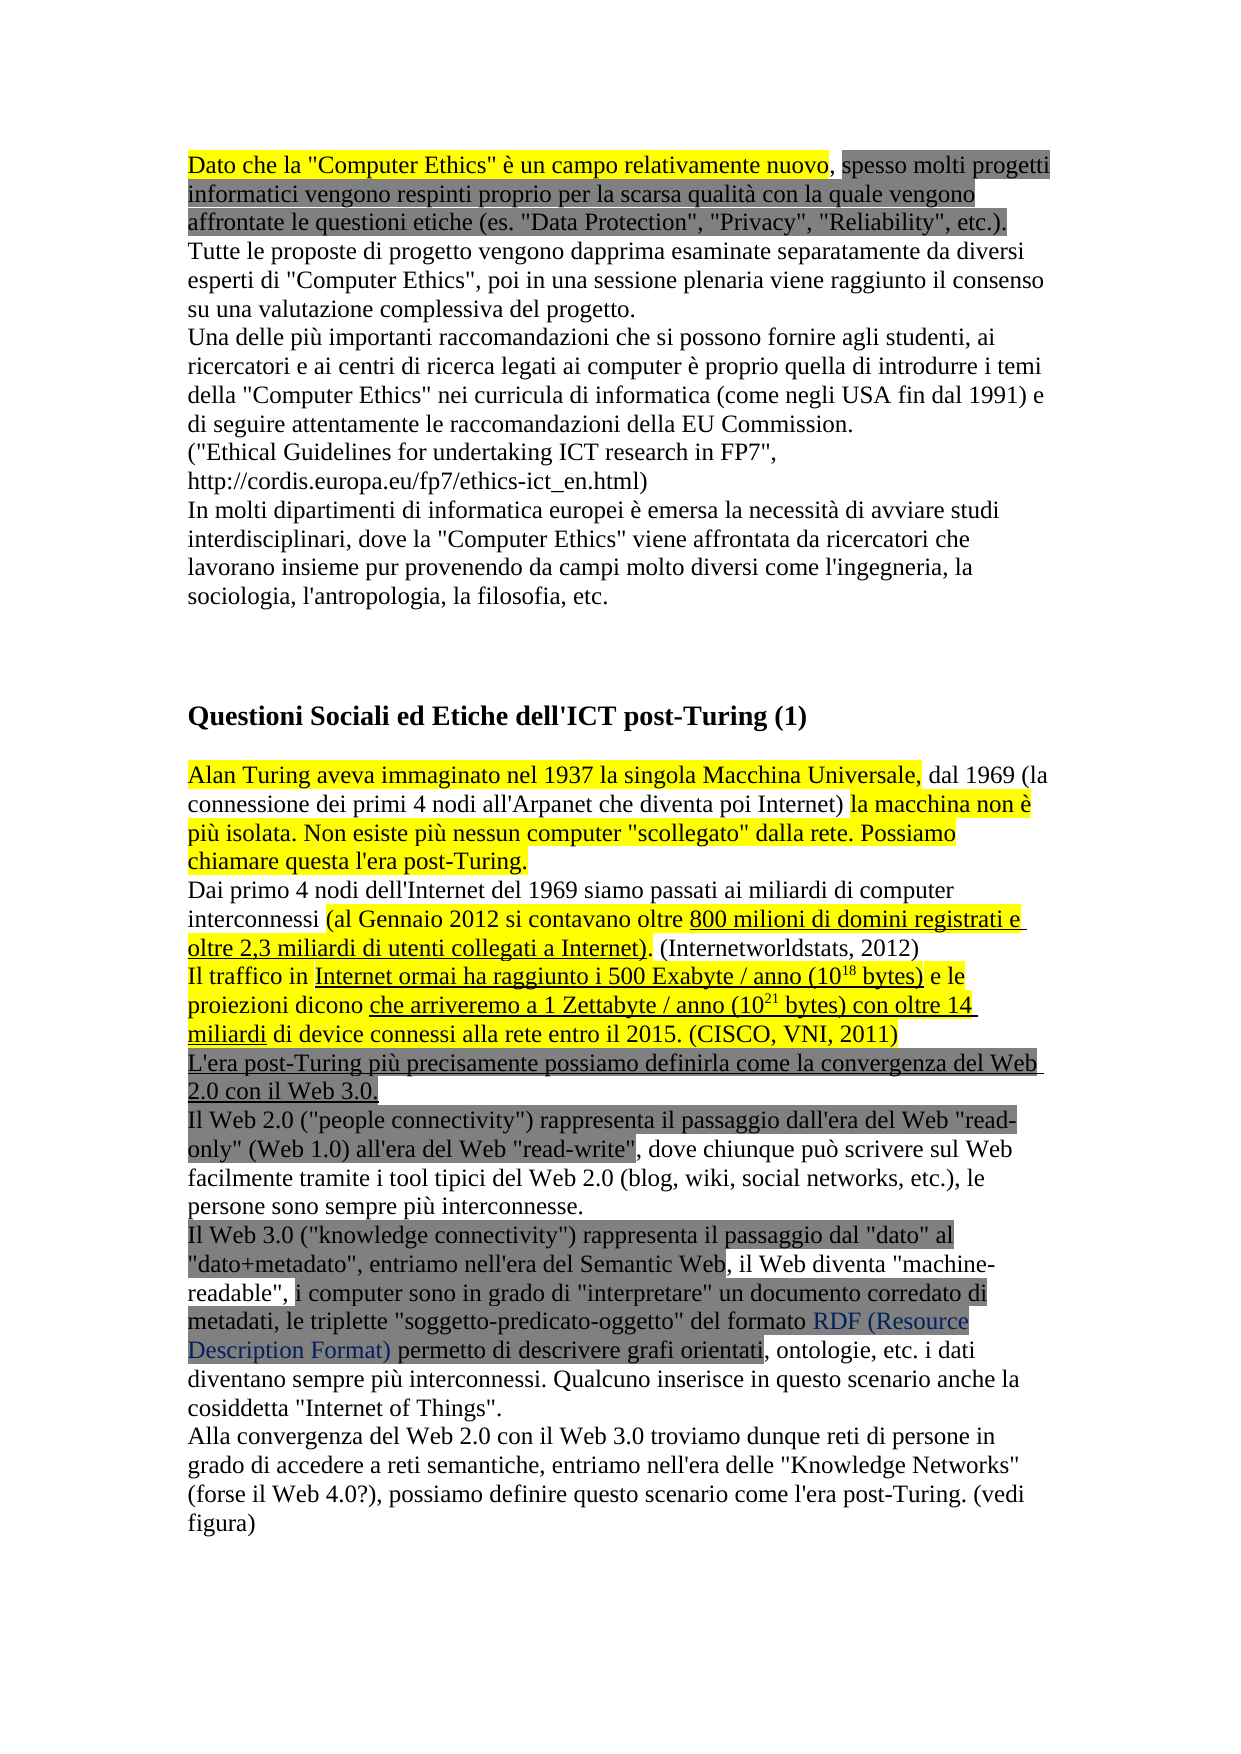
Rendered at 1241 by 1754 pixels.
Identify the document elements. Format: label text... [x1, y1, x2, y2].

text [187, 150, 1053, 610]
subtitle Questioni Sociali ed Etiche dell'ICT post-Turing (1) [187, 698, 1053, 731]
text Alan Turing aveva immaginato nel 1937 la singola Macchina Universale, dal 1969 (la connessione dei primi 4 nodi all'Arpanet che diventa poi Internet) la macchina non è più isolata. Non esiste più nessun computer "scollegato" dalla rete. Possiamo chiamare questa l'era post-Turing. Dai primo 4 nodi dell'Internet del 1969 siamo passati ai miliardi di computer interconnessi (al Gennaio 2012 si contavano oltre 800 milioni di domini registrati e oltre 2,3 miliardi di utenti collegati a Internet). (Internetworldstats, 2012) Il traffico in Internet ormai ha raggiunto i 500 Exabyte / anno (1018 bytes) e le proiezioni dicono che arriveremo a 1 Zettabyte / anno (1021 bytes) con oltre 14 miliardi di device connessi alla rete entro il 2015. (CISCO, VNI, 2011) L'era post-Turing più precisamente possiamo definirla come la convergenza del Web 2.0 con il Web 3.0. Il Web 2.0 ("people connectivity") rappresenta il passaggio dall'era del Web "read-only" (Web 1.0) all'era del Web "read-write", dove chiunque può scrivere sul Web facilmente tramite i tool tipici del Web 2.0 (blog, wiki, social networks, etc.), le persone sono sempre più interconnesse. Il Web 3.0 ("knowledge connectivity") rappresenta il passaggio dal "dato" al "dato+metadato", entriamo nell'era del Semantic Web, il Web diventa "machine-readable", i computer sono in grado di "interpretare" un documento corredato di metadati, le triplette "soggetto-predicato-oggetto" del formato RDF (Resource Description Format) permetto di descrivere grafi orientati, ontologie, etc. i dati diventano sempre più interconnessi. Qualcuno inserisce in questo scenario anche la cosiddetta "Internet of Things". Alla convergenza del Web 2.0 con il Web 3.0 troviamo dunque reti di persone in grado di accedere a reti semantiche, entriamo nell'era delle "Knowledge Networks" (forse il Web 4.0?), possiamo definire questo scenario come l'era post-Turing. (vedi figura) [187, 760, 1053, 1536]
